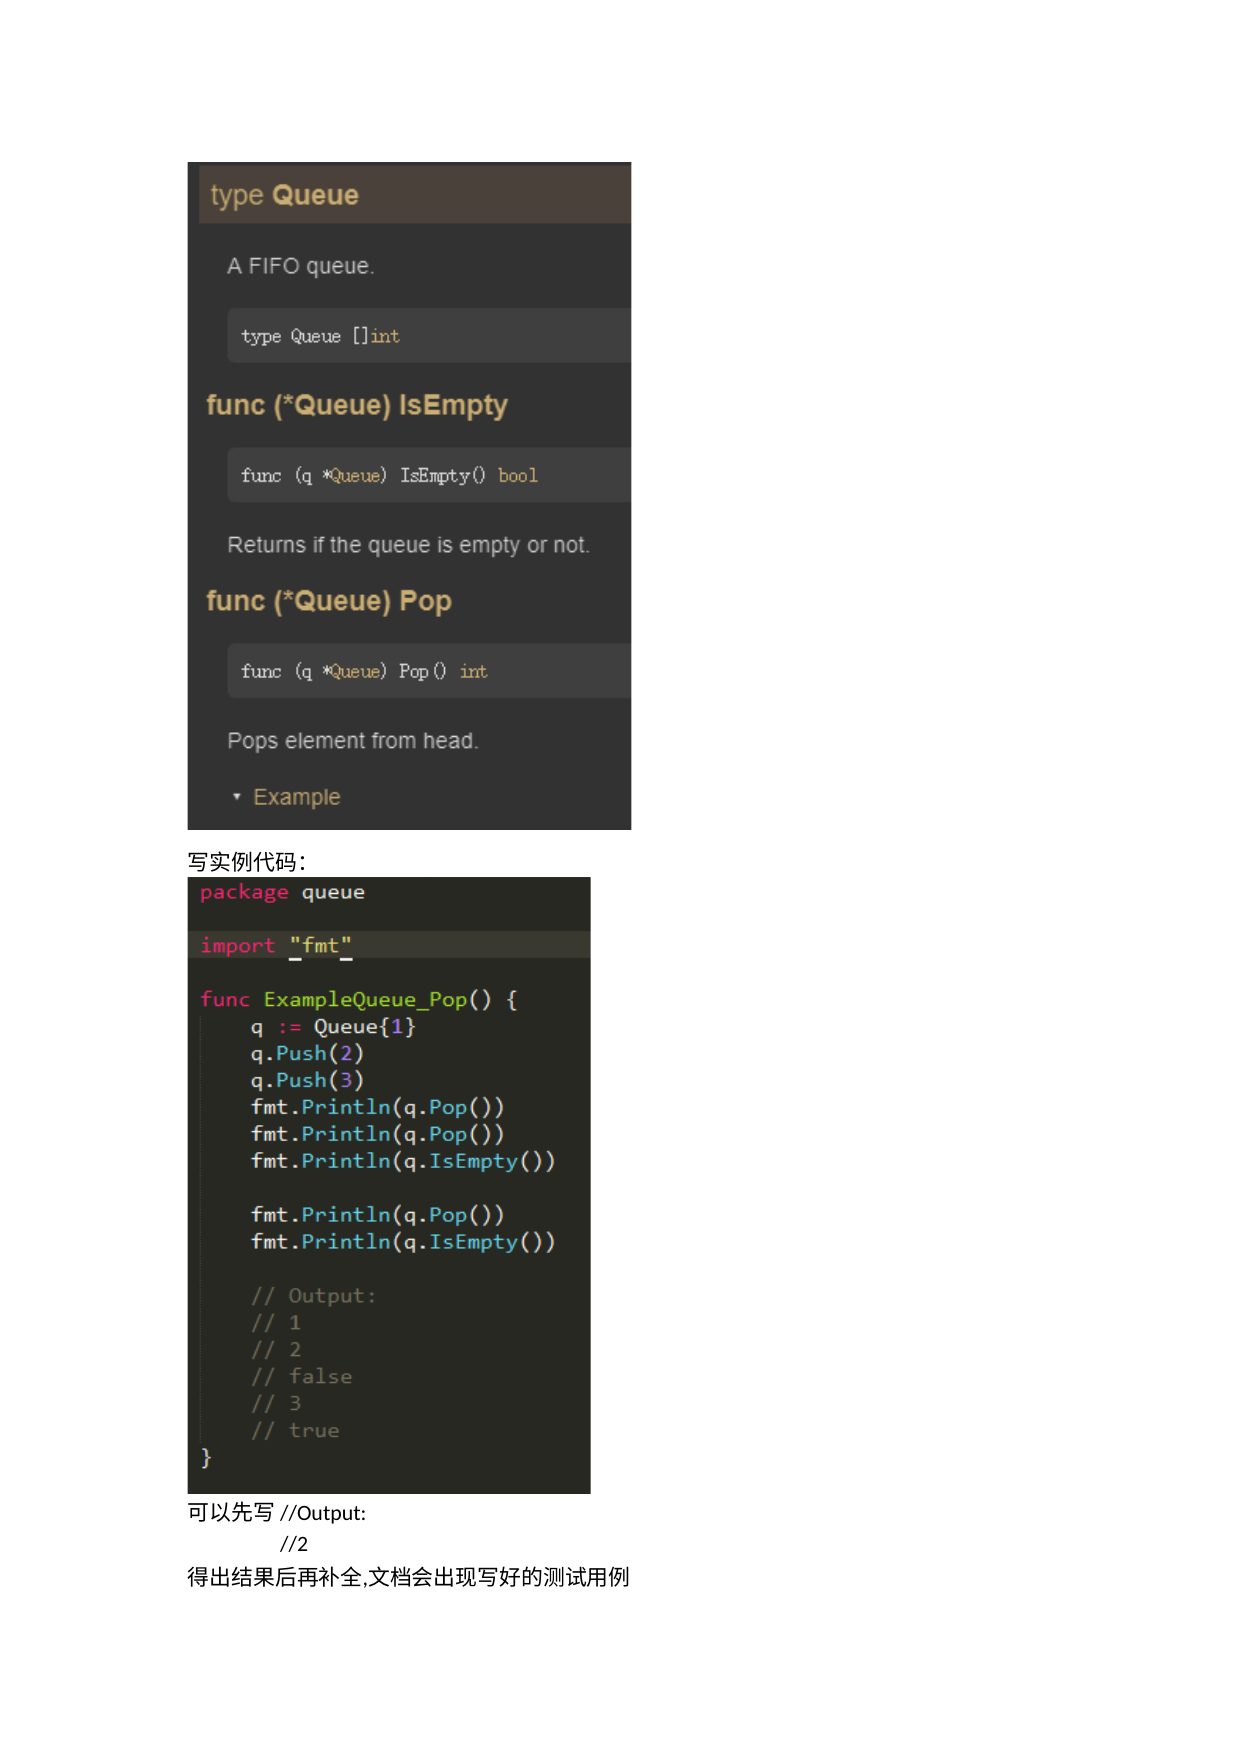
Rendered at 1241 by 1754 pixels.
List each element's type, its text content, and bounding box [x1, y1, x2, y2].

text //2 [187, 1527, 1053, 1559]
text 得出结果后再补全,文档会出现写好的测试用例 [187, 1559, 1053, 1592]
text 可以先写 //Output: [187, 1494, 1053, 1527]
picture [187, 162, 632, 830]
text 写实例代码： [187, 844, 1053, 877]
picture [187, 877, 591, 1494]
